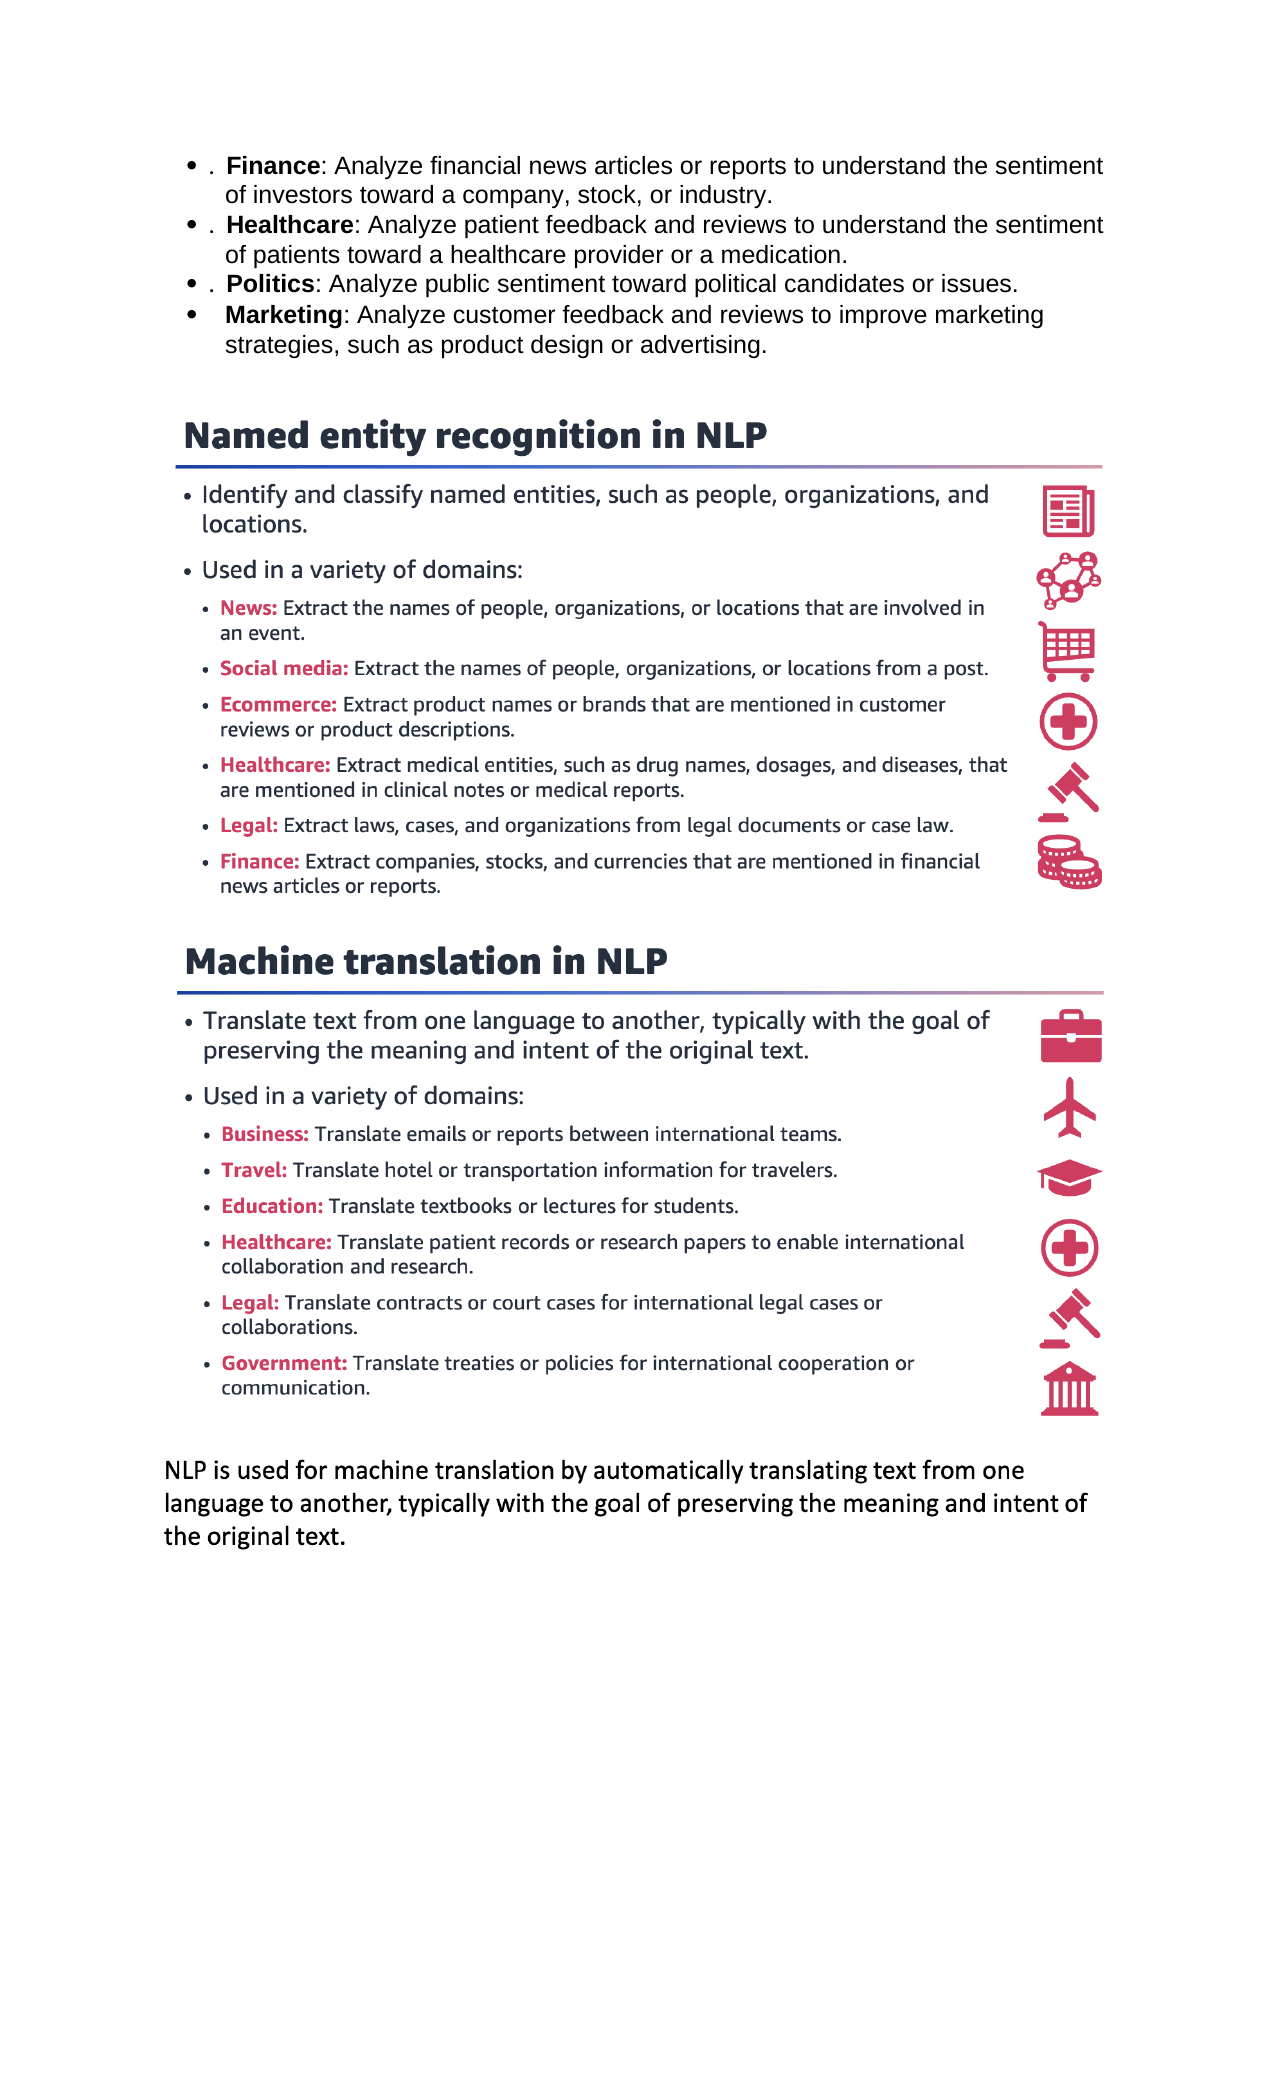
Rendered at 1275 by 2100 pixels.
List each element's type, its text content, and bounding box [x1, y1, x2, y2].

picture [150, 1450, 1125, 1556]
list ﻿﻿Marketing: Analyze customer feedback and reviews to improve marketing strategies, such as product design or advertising. [187, 299, 1125, 358]
picture [150, 925, 1125, 1422]
picture [150, 387, 1125, 897]
list ﻿﻿. Finance: Analyze financial news articles or reports to understand the sentiment of investors toward a company, stock, or industry. [187, 150, 1125, 209]
list ﻿﻿. Healthcare: Analyze patient feedback and reviews to understand the sentiment of patients toward a healthcare provider or a medication. [187, 209, 1125, 268]
list ﻿﻿. Politics: Analyze public sentiment toward political candidates or issues. [187, 268, 1125, 299]
